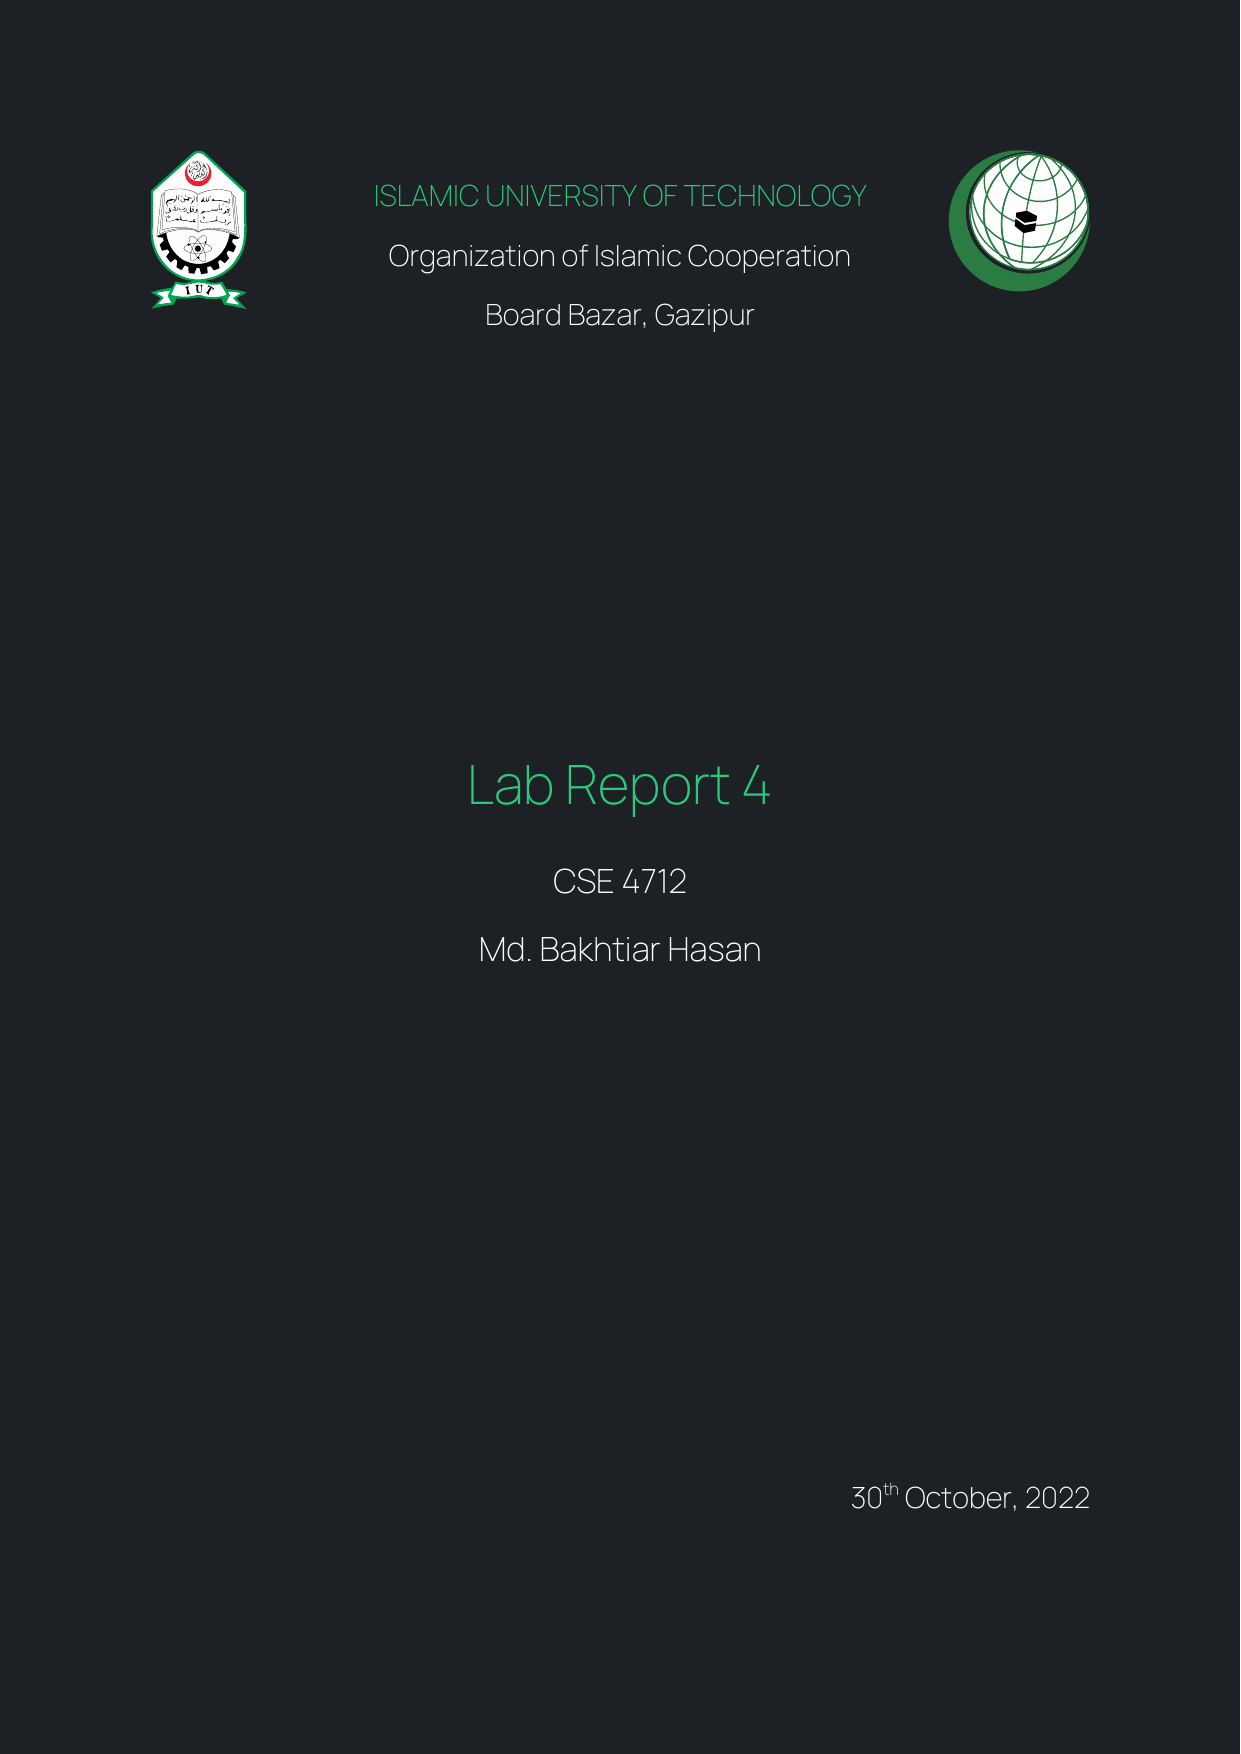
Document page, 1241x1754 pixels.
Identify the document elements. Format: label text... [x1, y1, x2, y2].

text Lab Report 4 [150, 747, 1090, 821]
text Md. Bakhtiar Hasan [150, 926, 1090, 972]
text CSE 4712 [150, 858, 1090, 903]
text Organization of Islamic Cooperation [150, 235, 1090, 275]
text ISLAMIC UNIVERSITY OF TECHNOLOGY [150, 175, 1090, 215]
text Board Bazar, Gazipur [150, 294, 1090, 334]
text 30th October, 2022 [150, 1477, 1090, 1517]
